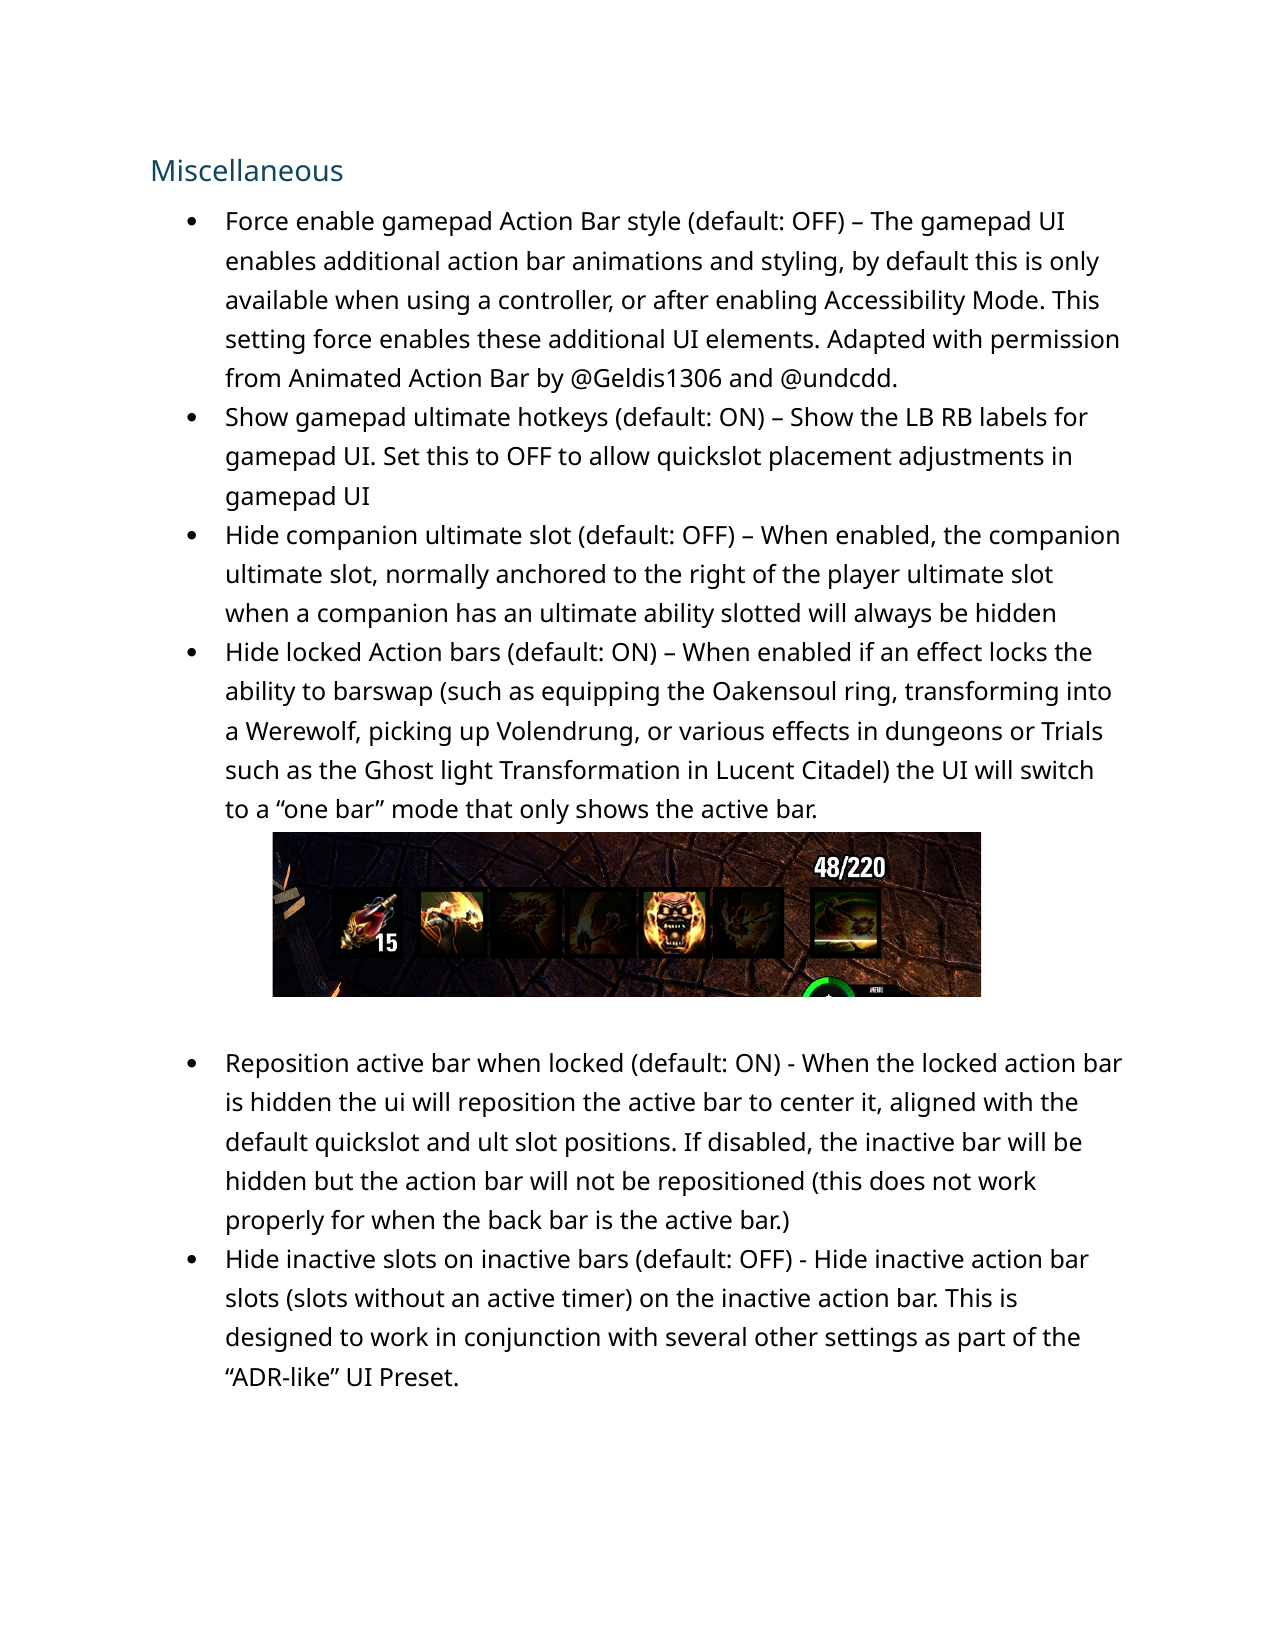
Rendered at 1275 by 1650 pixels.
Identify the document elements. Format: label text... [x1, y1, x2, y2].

list Force enable gamepad Action Bar style (default: OFF) – The gamepad UI enables additional action bar animations and styling, by default this is only available when using a controller, or after enabling Accessibility Mode. This setting force enables these additional UI elements. Adapted with permission from Animated Action Bar by @Geldis1306 and @undcdd. [187, 204, 1125, 395]
list Hide inactive slots on inactive bars (default: OFF) - Hide inactive action bar slots (slots without an active timer) on the inactive action bar. This is designed to work in conjunction with several other settings as part of the “ADR-like” UI Preset. [187, 1242, 1125, 1393]
picture [272, 832, 982, 997]
list Reposition active bar when locked (default: ON) - When the locked action bar is hidden the ui will reposition the active bar to center it, aligned with the default quickslot and ult slot positions. If disabled, the inactive bar will be hidden but the action bar will not be repositioned (this does not work properly for when the back bar is the active bar.) [187, 1046, 1125, 1237]
list Show gamepad ultimate hotkeys (default: ON) – Show the LB RB labels for gamepad UI. Set this to OFF to allow quickslot placement adjustments in gamepad UI [187, 400, 1125, 512]
subtitle Miscellaneous [150, 150, 1125, 190]
list Hide companion ultimate slot (default: OFF) – When enabled, the companion ultimate slot, normally anchored to the right of the player ultimate slot when a companion has an ultimate ability slotted will always be hidden [187, 517, 1125, 630]
list Hide locked Action bars (default: ON) – When enabled if an effect locks the ability to barswap (such as equipping the Oakensoul ring, transforming into a Werewolf, picking up Volendrung, or various effects in dungeons or Trials such as the Ghost light Transformation in Lucent Citadel) the UI will switch to a “one bar” mode that only shows the active bar. [187, 635, 1125, 826]
